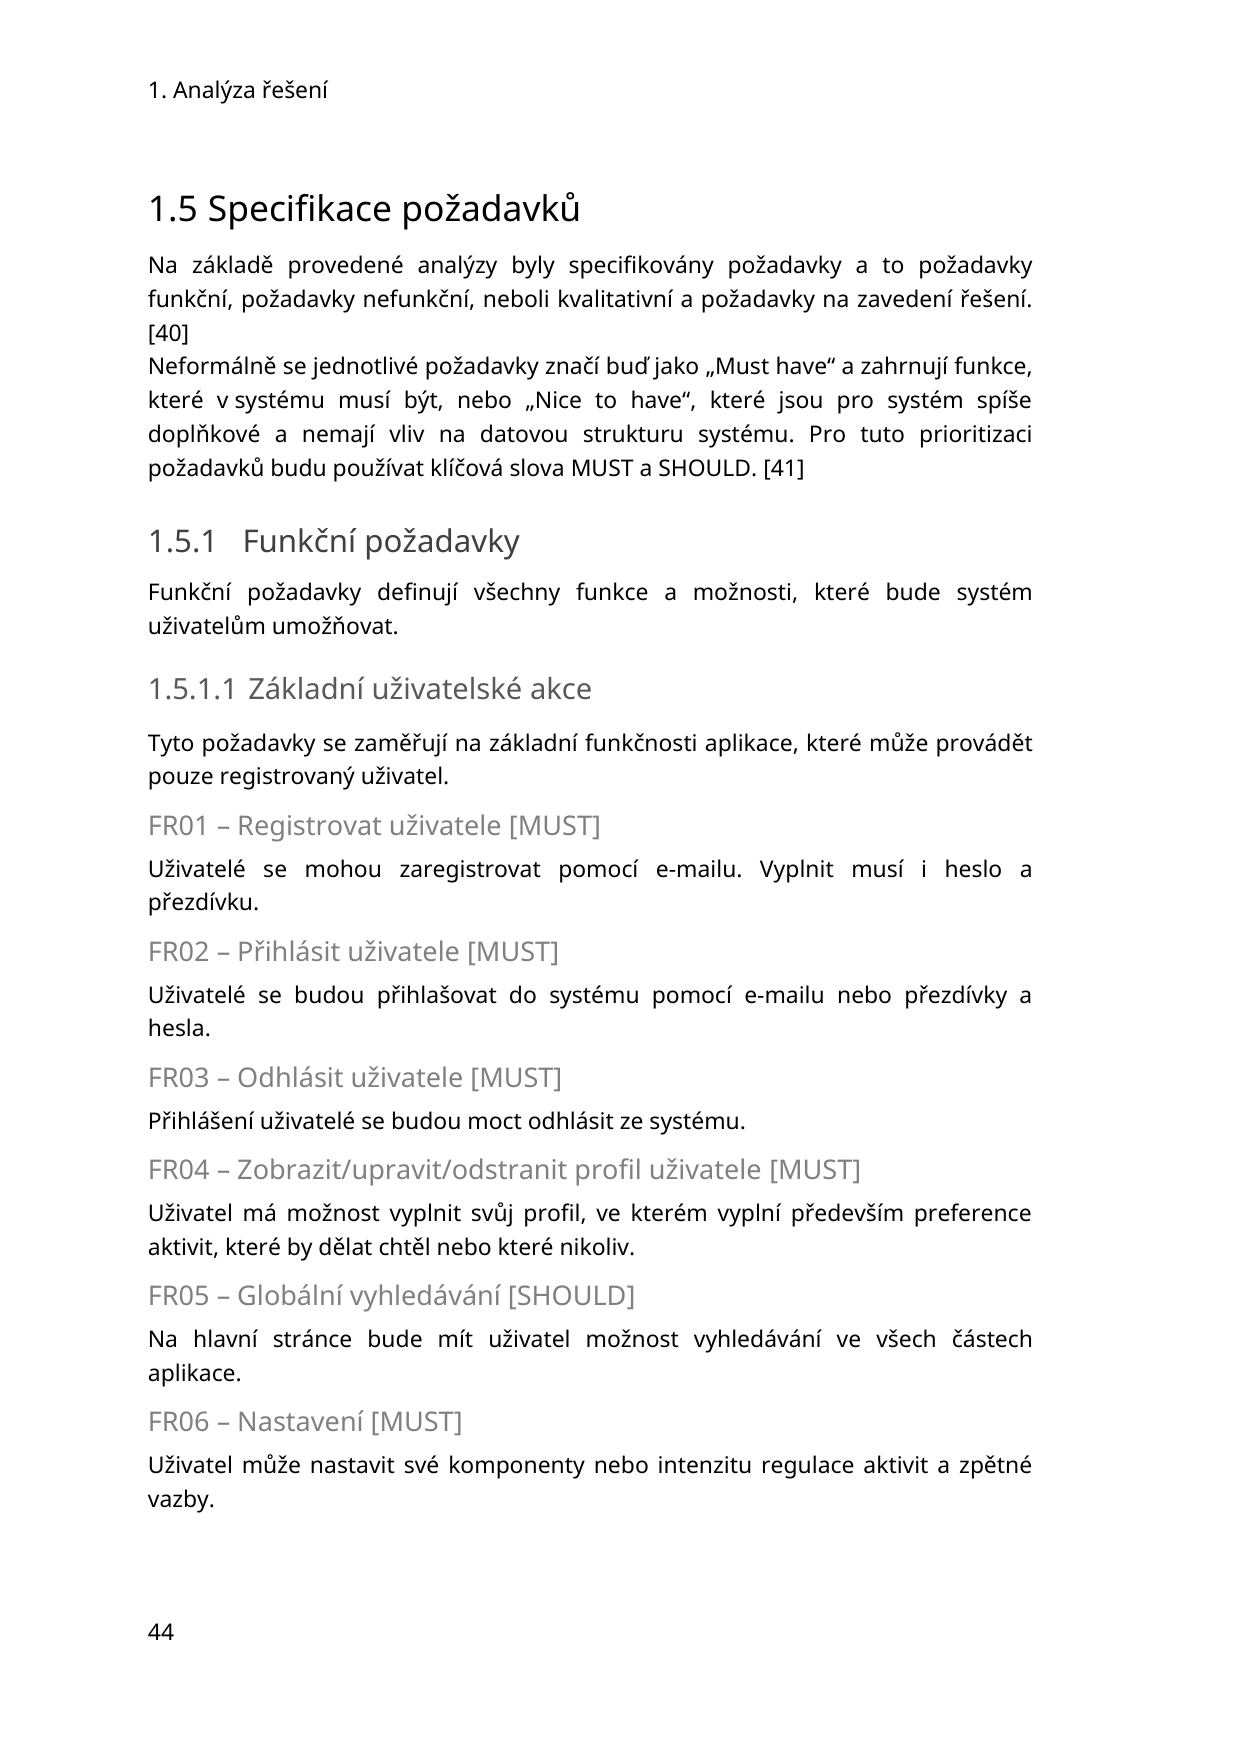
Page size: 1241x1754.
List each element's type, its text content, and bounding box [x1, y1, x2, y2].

text Funkční požadavky definují všechny funkce a možnosti, které bude systém uživatelům umožňovat. [148, 576, 1033, 641]
subtitle Funkční požadavky [148, 518, 1033, 561]
text Tyto požadavky se zaměřují na základní funkčnosti aplikace, které může provádět pouze registrovaný uživatel. [148, 726, 1033, 791]
subtitle Základní uživatelské akce [148, 668, 1033, 708]
text Na základě provedené analýzy byly specifikovány požadavky a to požadavky funkční, požadavky nefunkční, neboli kvalitativní a požadavky na zavedení řešení. [40] [148, 249, 1033, 348]
subtitle FR05 – Globální vyhledávání [SHOULD] [148, 1277, 1033, 1314]
subtitle Specifikace požadavků [148, 183, 1033, 231]
subtitle FR02 – Přihlásit uživatele [MUST] [148, 932, 1033, 969]
subtitle FR04 – Zobrazit/upravit/odstranit profil uživatele [MUST] [148, 1151, 1033, 1188]
subtitle FR06 – Nastavení [MUST] [148, 1403, 1033, 1440]
text Uživatelé se mohou zaregistrovat pomocí e-mailu. Vyplnit musí i heslo a přezdívku. [148, 852, 1033, 917]
text Neformálně se jednotlivé požadavky značí buď jako „Must have“ a zahrnují funkce, které v systému musí být, nebo „Nice to have“, které jsou pro systém spíše doplňkové a nemají vliv na datovou strukturu systému. Pro tuto prioritizaci požadavků budu používat klíčová slova MUST a SHOULD. [41] [148, 350, 1033, 483]
text Na hlavní stránce bude mít uživatel možnost vyhledávání ve všech částech aplikace. [148, 1323, 1033, 1388]
text Uživatel může nastavit své komponenty nebo intenzitu regulace aktivit a zpětné vazby. [148, 1449, 1033, 1514]
text Přihlášení uživatelé se budou moct odhlásit ze systému. [148, 1104, 1033, 1136]
subtitle FR03 – Odhlásit uživatele [MUST] [148, 1058, 1033, 1095]
text Uživatel má možnost vyplnit svůj profil, ve kterém vyplní především preference aktivit, které by dělat chtěl nebo které nikoliv. [148, 1197, 1033, 1262]
subtitle FR01 – Registrovat uživatele [MUST] [148, 806, 1033, 843]
text Uživatelé se budou přihlašovat do systému pomocí e-mailu nebo přezdívky a hesla. [148, 978, 1033, 1043]
